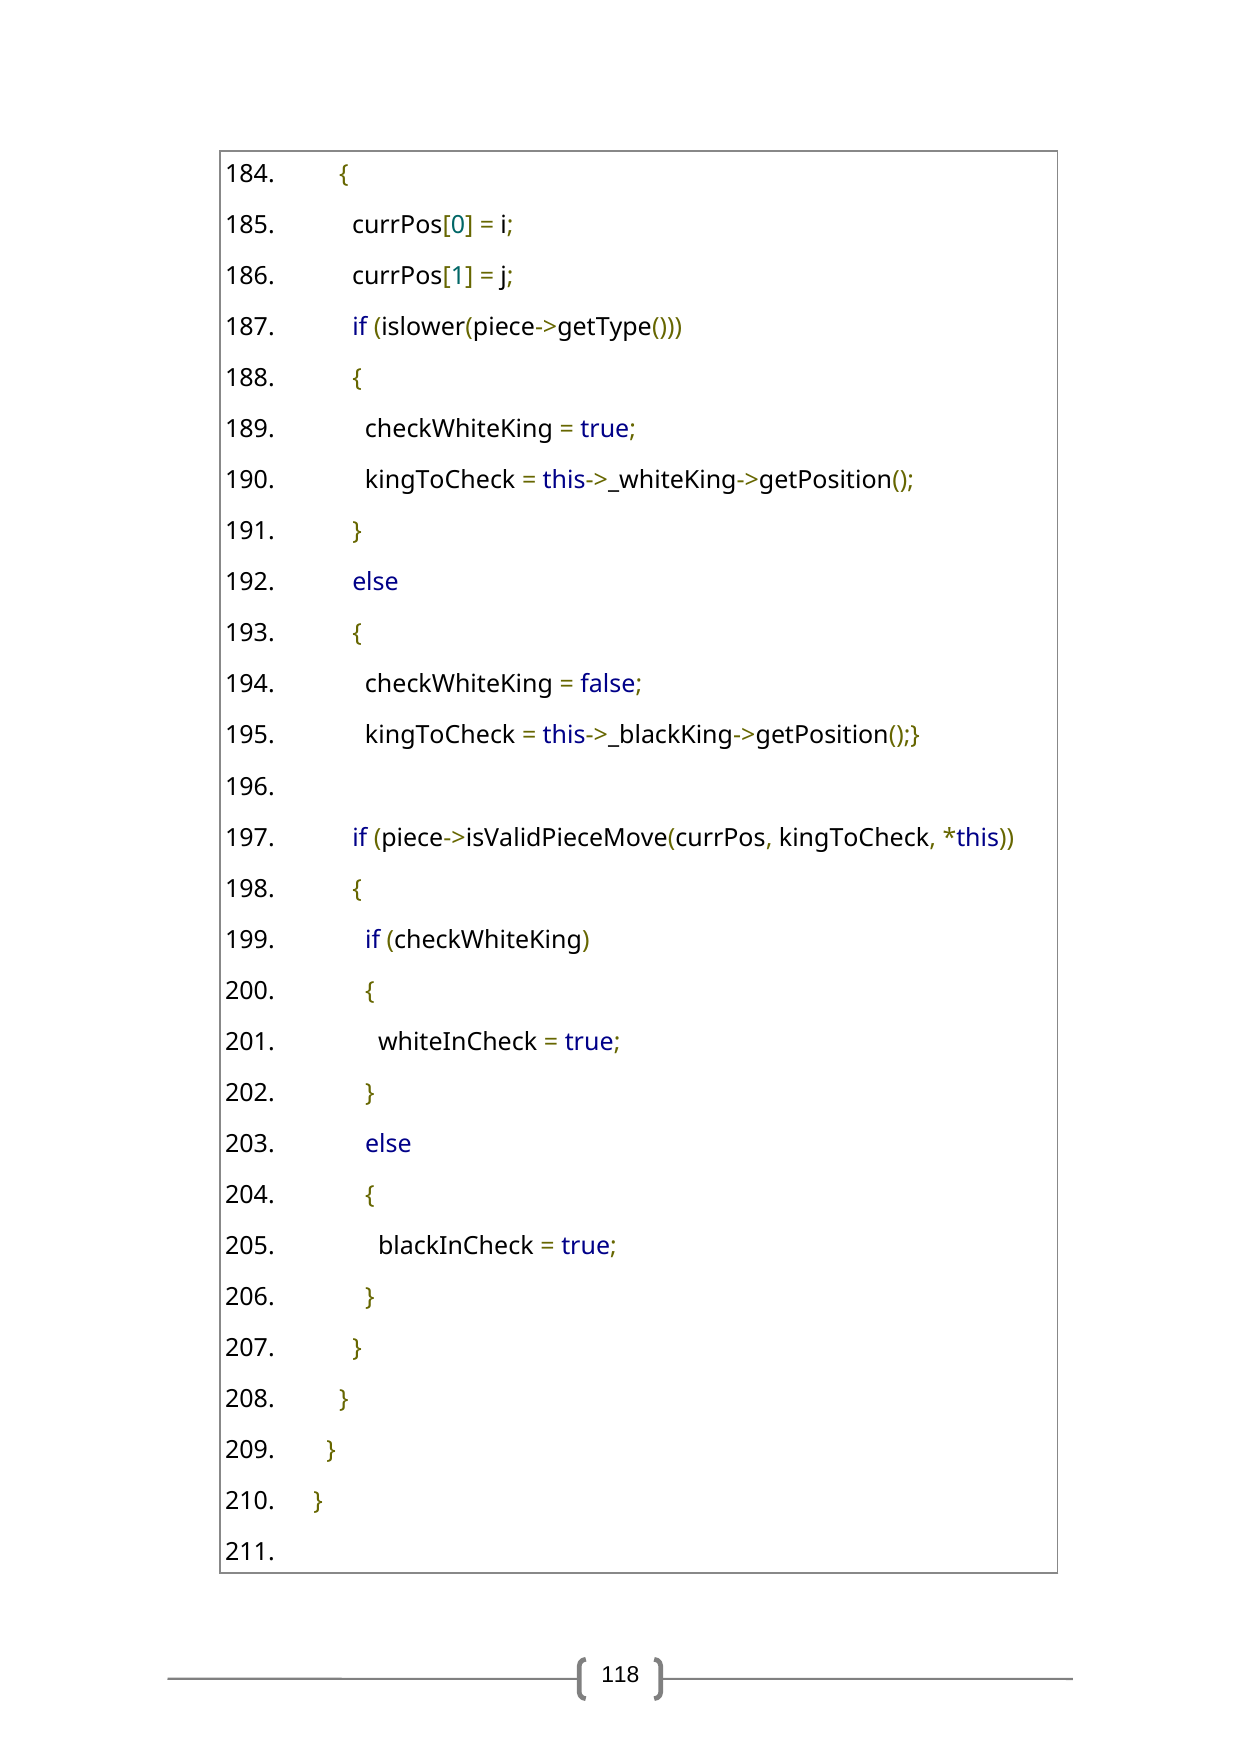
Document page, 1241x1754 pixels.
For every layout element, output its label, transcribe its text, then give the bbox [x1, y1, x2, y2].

list } [221, 1069, 1057, 1108]
list } [221, 507, 1057, 547]
list { [221, 152, 1057, 190]
list { [221, 864, 1057, 904]
list if (islower(piece->getType())) [221, 303, 1057, 343]
list } [221, 1375, 1057, 1415]
list } [221, 1324, 1057, 1364]
list kingToCheck = this->_blackKing->getPosition();} [221, 711, 1057, 751]
list whiteInCheck = true; [221, 1018, 1057, 1057]
list else [221, 1120, 1057, 1159]
list { [221, 1171, 1057, 1211]
list kingToCheck = this->_whiteKing->getPosition(); [221, 456, 1057, 496]
list { [221, 609, 1057, 649]
list checkWhiteKing = true; [221, 405, 1057, 445]
list if (piece->isValidPieceMove(currPos, kingToCheck, *this)) [221, 813, 1057, 853]
list currPos[0] = i; [221, 201, 1057, 241]
list currPos[1] = j; [221, 252, 1057, 292]
list } [221, 1273, 1057, 1313]
list checkWhiteKing = false; [221, 660, 1057, 700]
list blackInCheck = true; [221, 1222, 1057, 1262]
list if (checkWhiteKing) [221, 916, 1057, 955]
list } [221, 1477, 1057, 1517]
list } [221, 1426, 1057, 1466]
list { [221, 354, 1057, 394]
list else [221, 558, 1057, 598]
list { [221, 967, 1057, 1006]
